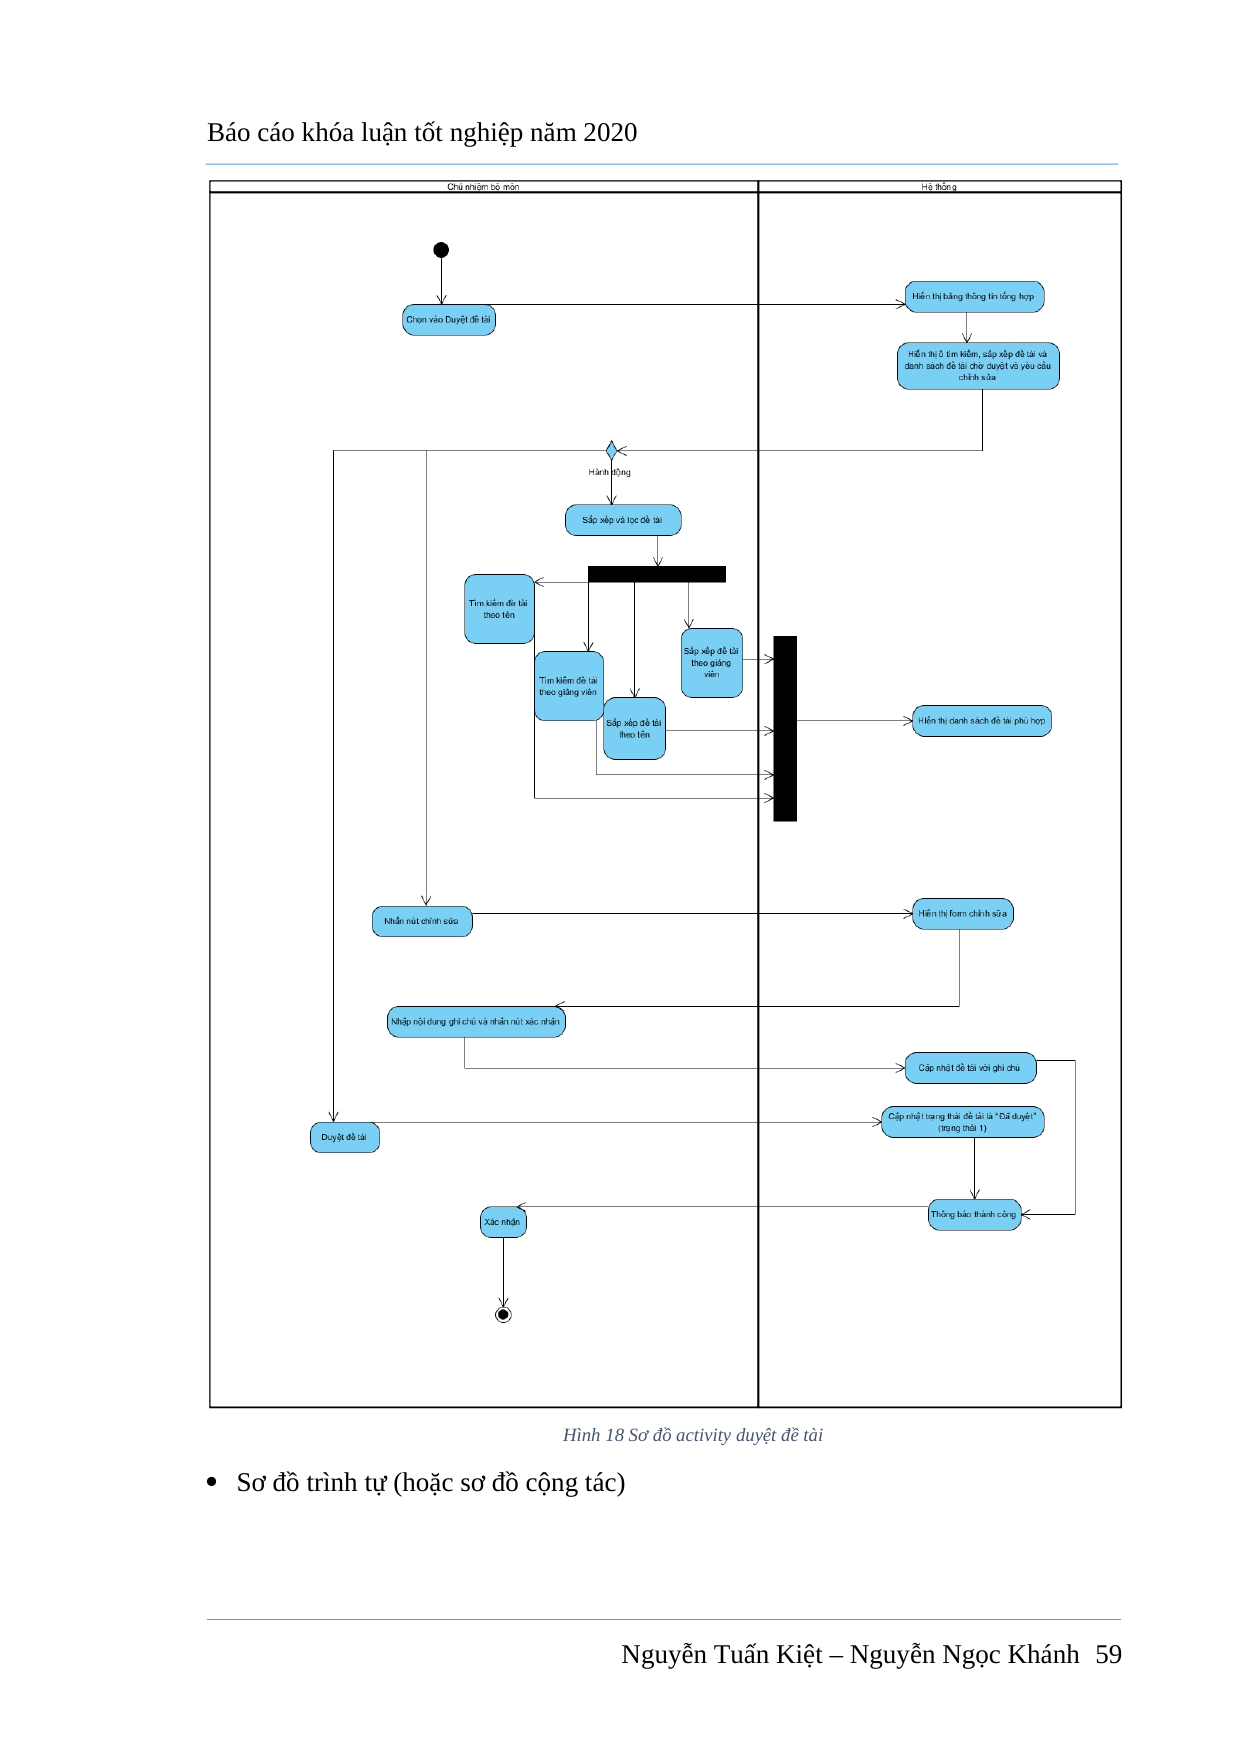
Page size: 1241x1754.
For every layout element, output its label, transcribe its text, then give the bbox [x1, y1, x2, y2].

picture [206, 177, 1123, 1409]
text Sơ đồ trình tự (hoặc sơ đồ cộng tác) [207, 1467, 1122, 1498]
